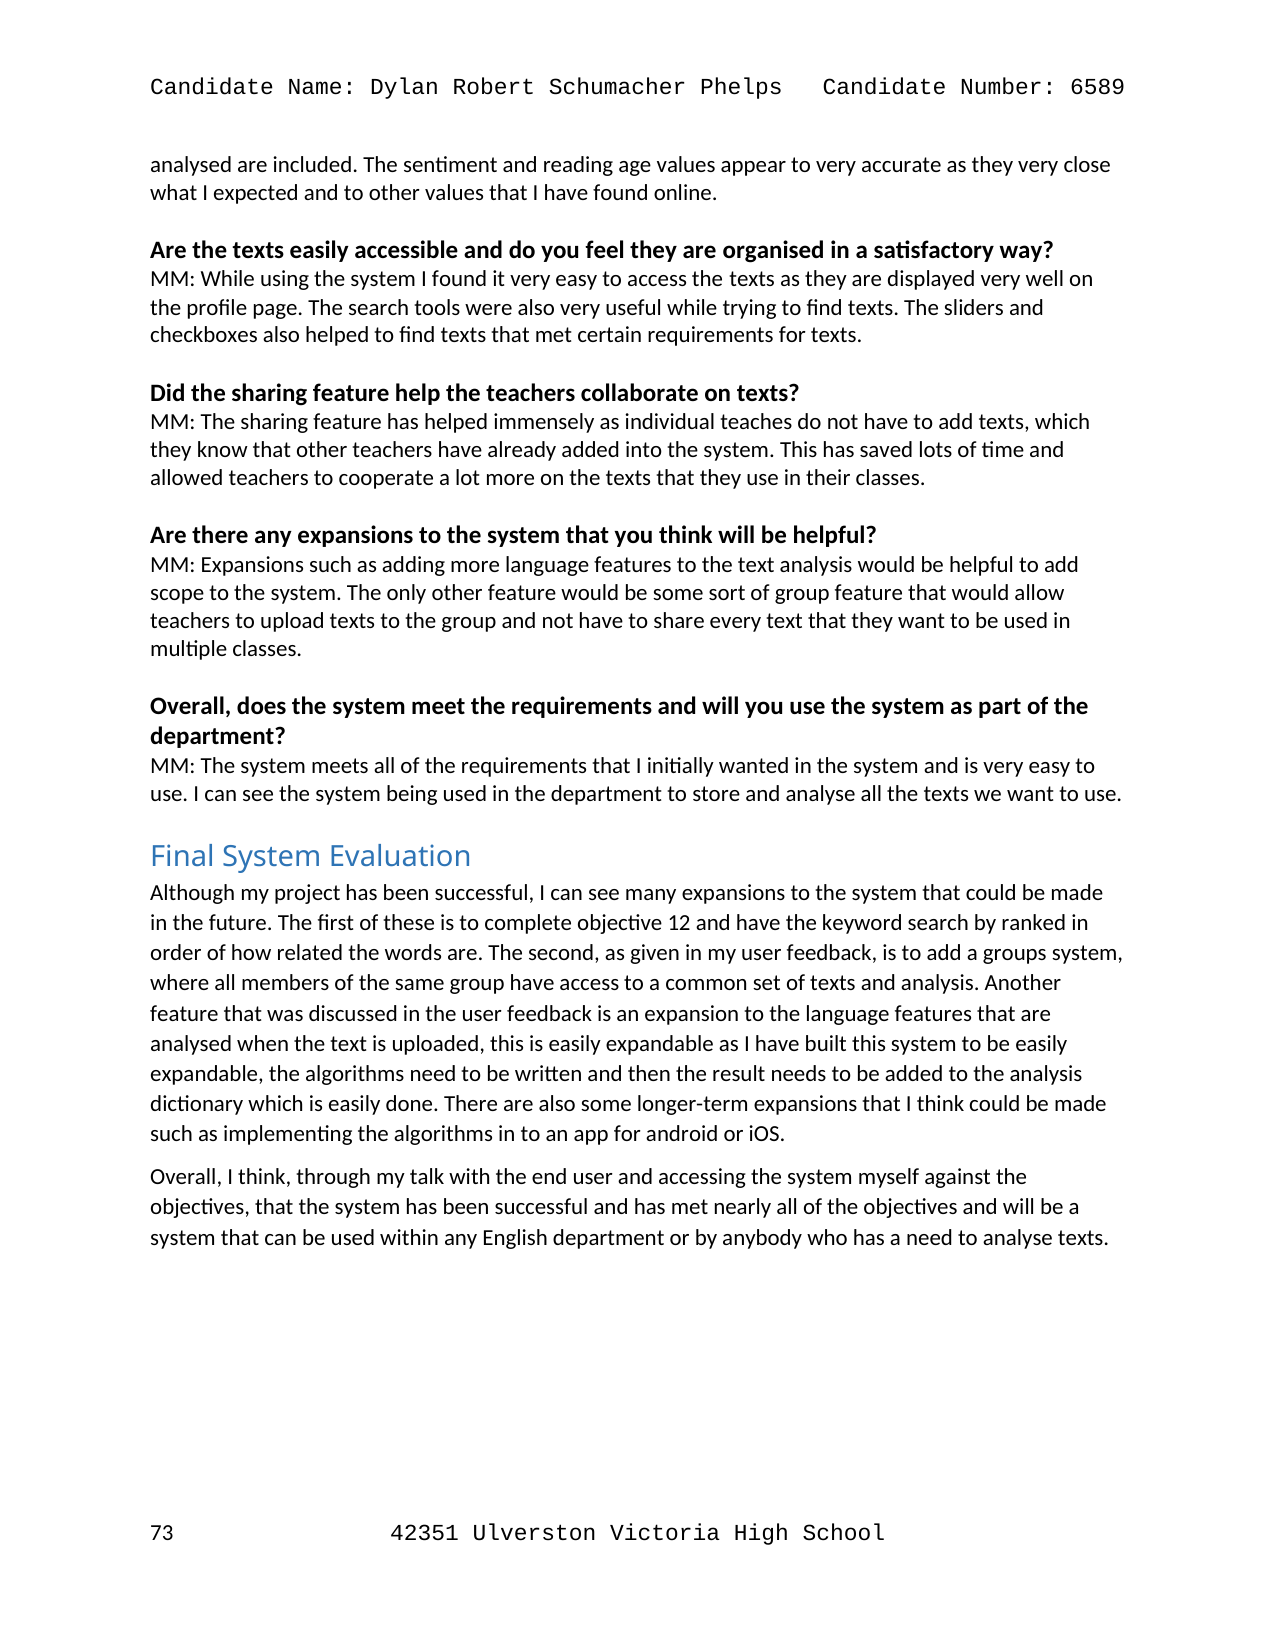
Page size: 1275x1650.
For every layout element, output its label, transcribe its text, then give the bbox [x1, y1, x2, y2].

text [150, 150, 1125, 206]
text Are the texts easily accessible and do you feel they are organised in a satisfactory way? [150, 234, 1125, 264]
text Are there any expansions to the system that you think will be helpful? [150, 519, 1125, 550]
text MM: Expansions such as adding more language features to the text analysis would be helpful to add scope to the system. The only other feature would be some sort of group feature that would allow teachers to upload texts to the group and not have to share every text that they want to be used in multiple classes. [150, 550, 1125, 662]
text MM: The sharing feature has helped immensely as individual teaches do not have to add texts, which they know that other teachers have already added into the system. This has saved lots of time and allowed teachers to cooperate a lot more on the texts that they use in their classes. [150, 407, 1125, 491]
text Overall, does the system meet the requirements and will you use the system as part of the department? [150, 690, 1125, 751]
text MM: While using the system I found it very easy to access the texts as they are displayed very well on the profile page. The search tools were also very useful while trying to find texts. The sliders and checkboxes also helped to find texts that met certain requirements for texts. [150, 264, 1125, 349]
text Although my project has been successful, I can see many expansions to the system that could be made in the future. The first of these is to complete objective 12 and have the keyword search by ranked in order of how related the words are. The second, as given in my user feedback, is to add a groups system, where all members of the same group have access to a common set of texts and analysis. Another feature that was discussed in the user feedback is an expansion to the language features that are analysed when the text is uploaded, this is easily expandable as I have built this system to be easily expandable, the algorithms need to be written and then the result needs to be added to the analysis dictionary which is easily done. There are also some longer-term expansions that I think could be made such as implementing the algorithms in to an app for android or iOS. [150, 878, 1125, 1147]
text MM: The system meets all of the requirements that I initially wanted in the system and is very easy to use. I can see the system being used in the department to store and analyse all the texts we want to use. [150, 751, 1125, 807]
text Overall, I think, through my talk with the end user and accessing the system myself against the objectives, that the system has been successful and has met nearly all of the objectives and will be a system that can be used within any English department or by anybody who has a need to analyse texts. [150, 1162, 1125, 1251]
text Did the sharing feature help the teachers collaborate on texts? [150, 377, 1125, 407]
subtitle Final System Evaluation [150, 835, 1125, 875]
